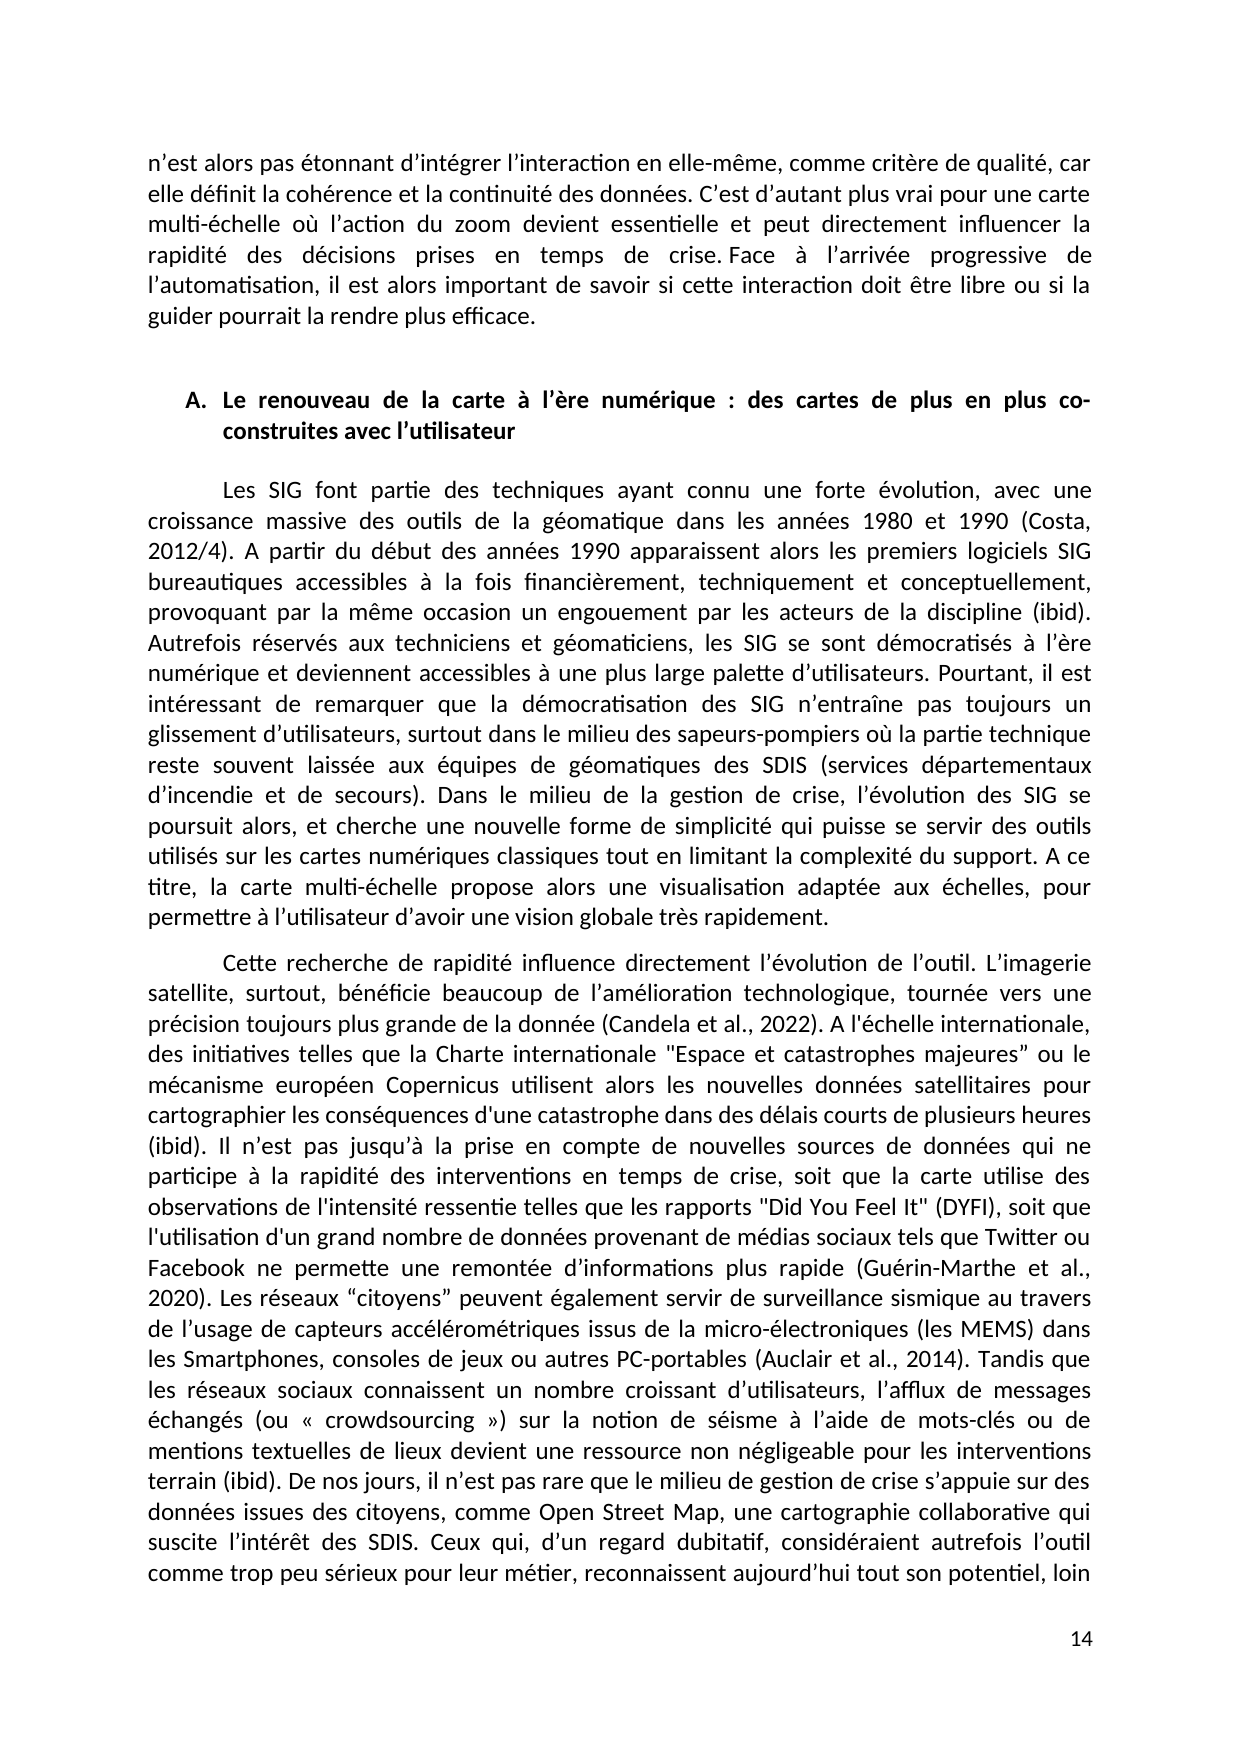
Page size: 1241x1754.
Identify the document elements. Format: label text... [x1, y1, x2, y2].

text Les SIG font partie des techniques ayant connu une forte évolution, avec une croissance massive des outils de la géomatique dans les années 1980 et 1990 (Costa, 2012/4). A partir du début des années 1990 apparaissent alors les premiers logiciels SIG bureautiques accessibles à la fois financièrement, techniquement et conceptuellement, provoquant par la même occasion un engouement par les acteurs de la discipline (ibid). Autrefois réservés aux techniciens et géomaticiens, les SIG se sont démocratisés à l’ère numérique et deviennent accessibles à une plus large palette d’utilisateurs. Pourtant, il est intéressant de remarquer que la démocratisation des SIG n’entraîne pas toujours un glissement d’utilisateurs, surtout dans le milieu des sapeurs-pompiers où la partie technique reste souvent laissée aux équipes de géomatiques des SDIS (services départementaux d’incendie et de secours). Dans le milieu de la gestion de crise, l’évolution des SIG se poursuit alors, et cherche une nouvelle forme de simplicité qui puisse se servir des outils utilisés sur les cartes numériques classiques tout en limitant la complexité du support. A ce titre, la carte multi-échelle propose alors une visualisation adaptée aux échelles, pour permettre à l’utilisateur d’avoir une vision globale très rapidement. [148, 474, 1093, 932]
subtitle Le renouveau de la carte à l’ère numérique : des cartes de plus en plus co-construites avec l’utilisateur [185, 384, 1093, 446]
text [148, 148, 1093, 331]
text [148, 947, 1093, 1588]
